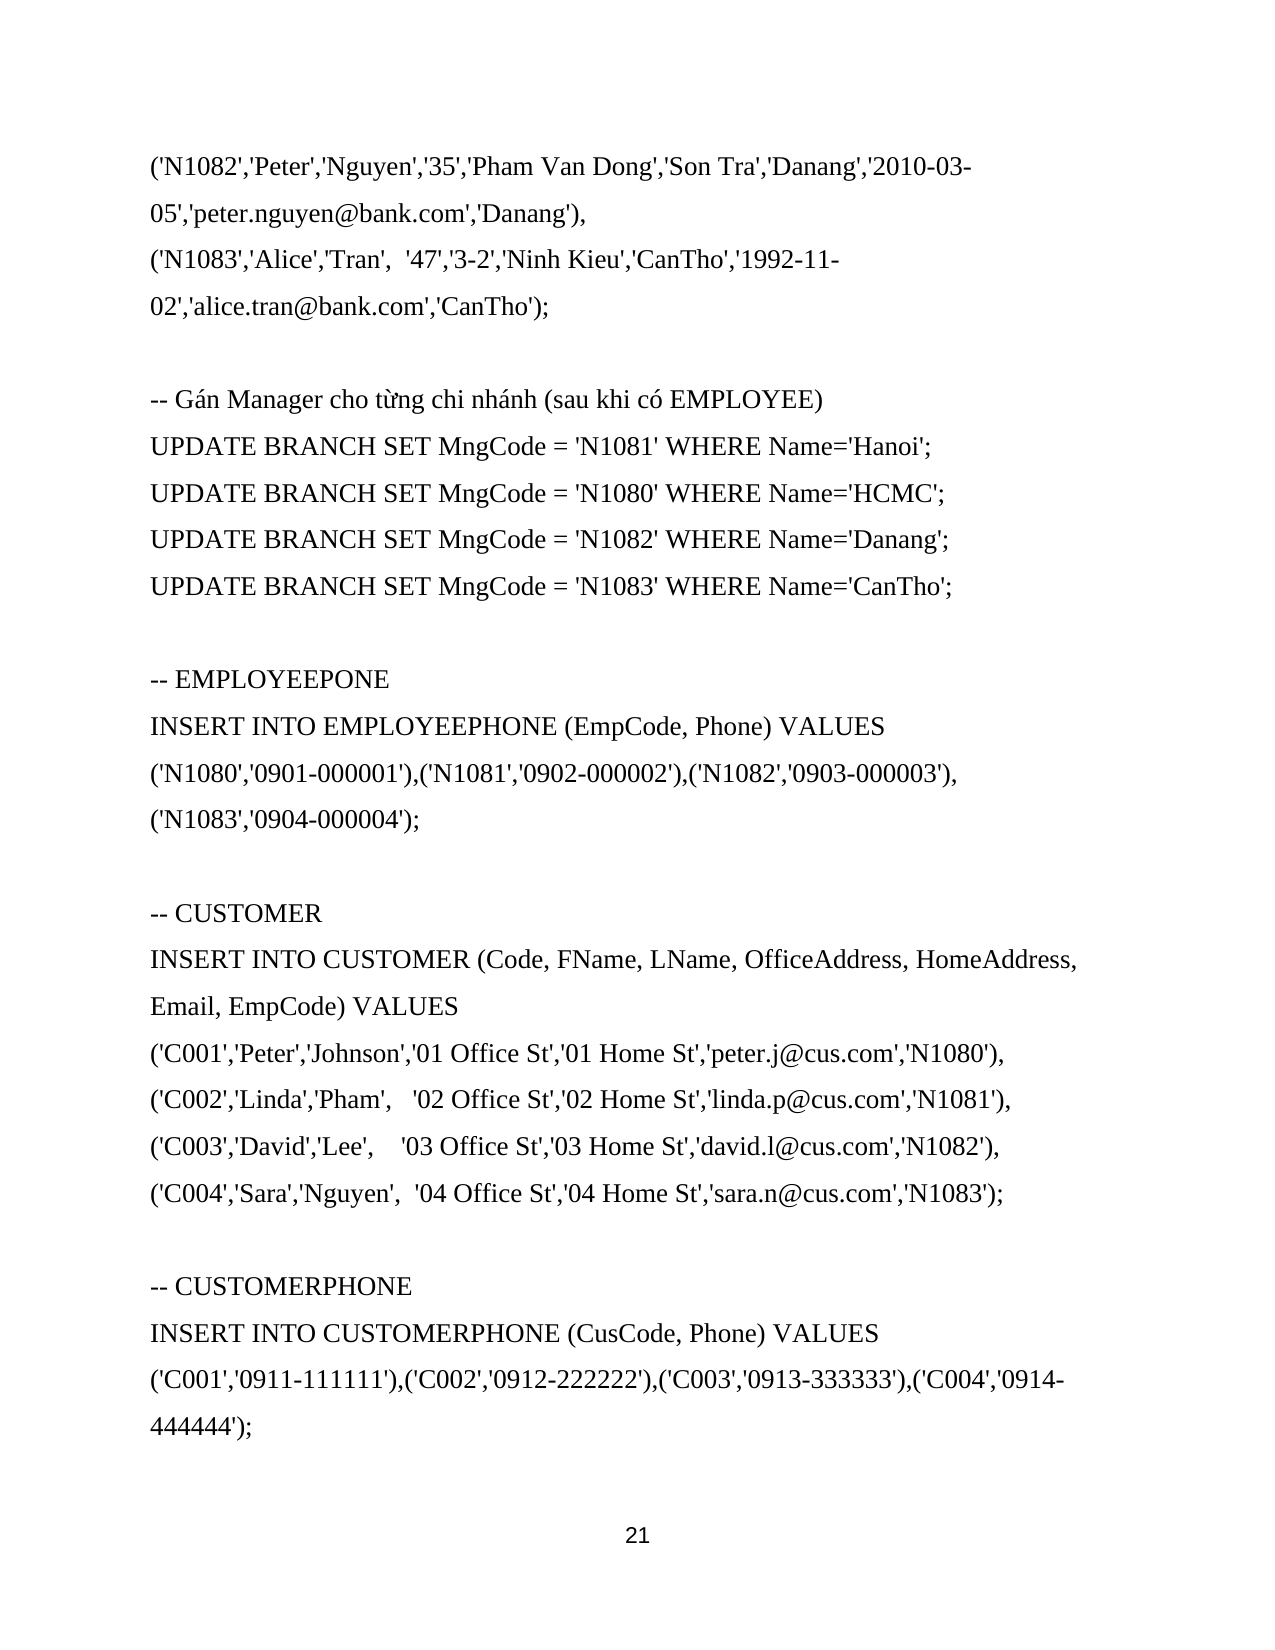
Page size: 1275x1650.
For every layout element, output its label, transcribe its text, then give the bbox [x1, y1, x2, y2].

text ('C001','Peter','Johnson','01 Office St','01 Home St','peter.j@cus.com','N1080'), [150, 1037, 1125, 1068]
text ('C002','Linda','Pham', '02 Office St','02 Home St','linda.p@cus.com','N1081'), [150, 1083, 1125, 1114]
text -- CUSTOMER [150, 897, 1125, 928]
text -- CUSTOMERPHONE [150, 1270, 1125, 1301]
text UPDATE BRANCH SET MngCode = 'N1081' WHERE Name='Hanoi'; [150, 430, 1125, 461]
text ('N1083','Alice','Tran', '47','3-2','Ninh Kieu','CanTho','1992-11-02','alice.tran@bank.com','CanTho'); [150, 243, 1125, 321]
text UPDATE BRANCH SET MngCode = 'N1082' WHERE Name='Danang'; [150, 523, 1125, 554]
text UPDATE BRANCH SET MngCode = 'N1083' WHERE Name='CanTho'; [150, 570, 1125, 601]
text INSERT INTO EMPLOYEEPHONE (EmpCode, Phone) VALUES [150, 710, 1125, 741]
text ('C004','Sara','Nguyen', '04 Office St','04 Home St','sara.n@cus.com','N1083'); [150, 1177, 1125, 1208]
text -- Gán Manager cho từng chi nhánh (sau khi có EMPLOYEE) [150, 383, 1125, 414]
text ('N1080','0901-000001'),('N1081','0902-000002'),('N1082','0903-000003'),('N1083','0904-000004'); [150, 757, 1125, 834]
text ('N1082','Peter','Nguyen','35','Pham Van Dong','Son Tra','Danang','2010-03-05','peter.nguyen@bank.com','Danang'), [150, 150, 1125, 228]
text ('C001','0911-111111'),('C002','0912-222222'),('C003','0913-333333'),('C004','0914-444444'); [150, 1363, 1125, 1441]
text ('C003','David','Lee', '03 Office St','03 Home St','david.l@cus.com','N1082'), [150, 1130, 1125, 1161]
text INSERT INTO CUSTOMER (Code, FName, LName, OfficeAddress, HomeAddress, Email, EmpCode) VALUES [150, 943, 1125, 1021]
text INSERT INTO CUSTOMERPHONE (CusCode, Phone) VALUES [150, 1317, 1125, 1348]
text -- EMPLOYEEPONE [150, 663, 1125, 694]
text UPDATE BRANCH SET MngCode = 'N1080' WHERE Name='HCMC'; [150, 477, 1125, 508]
